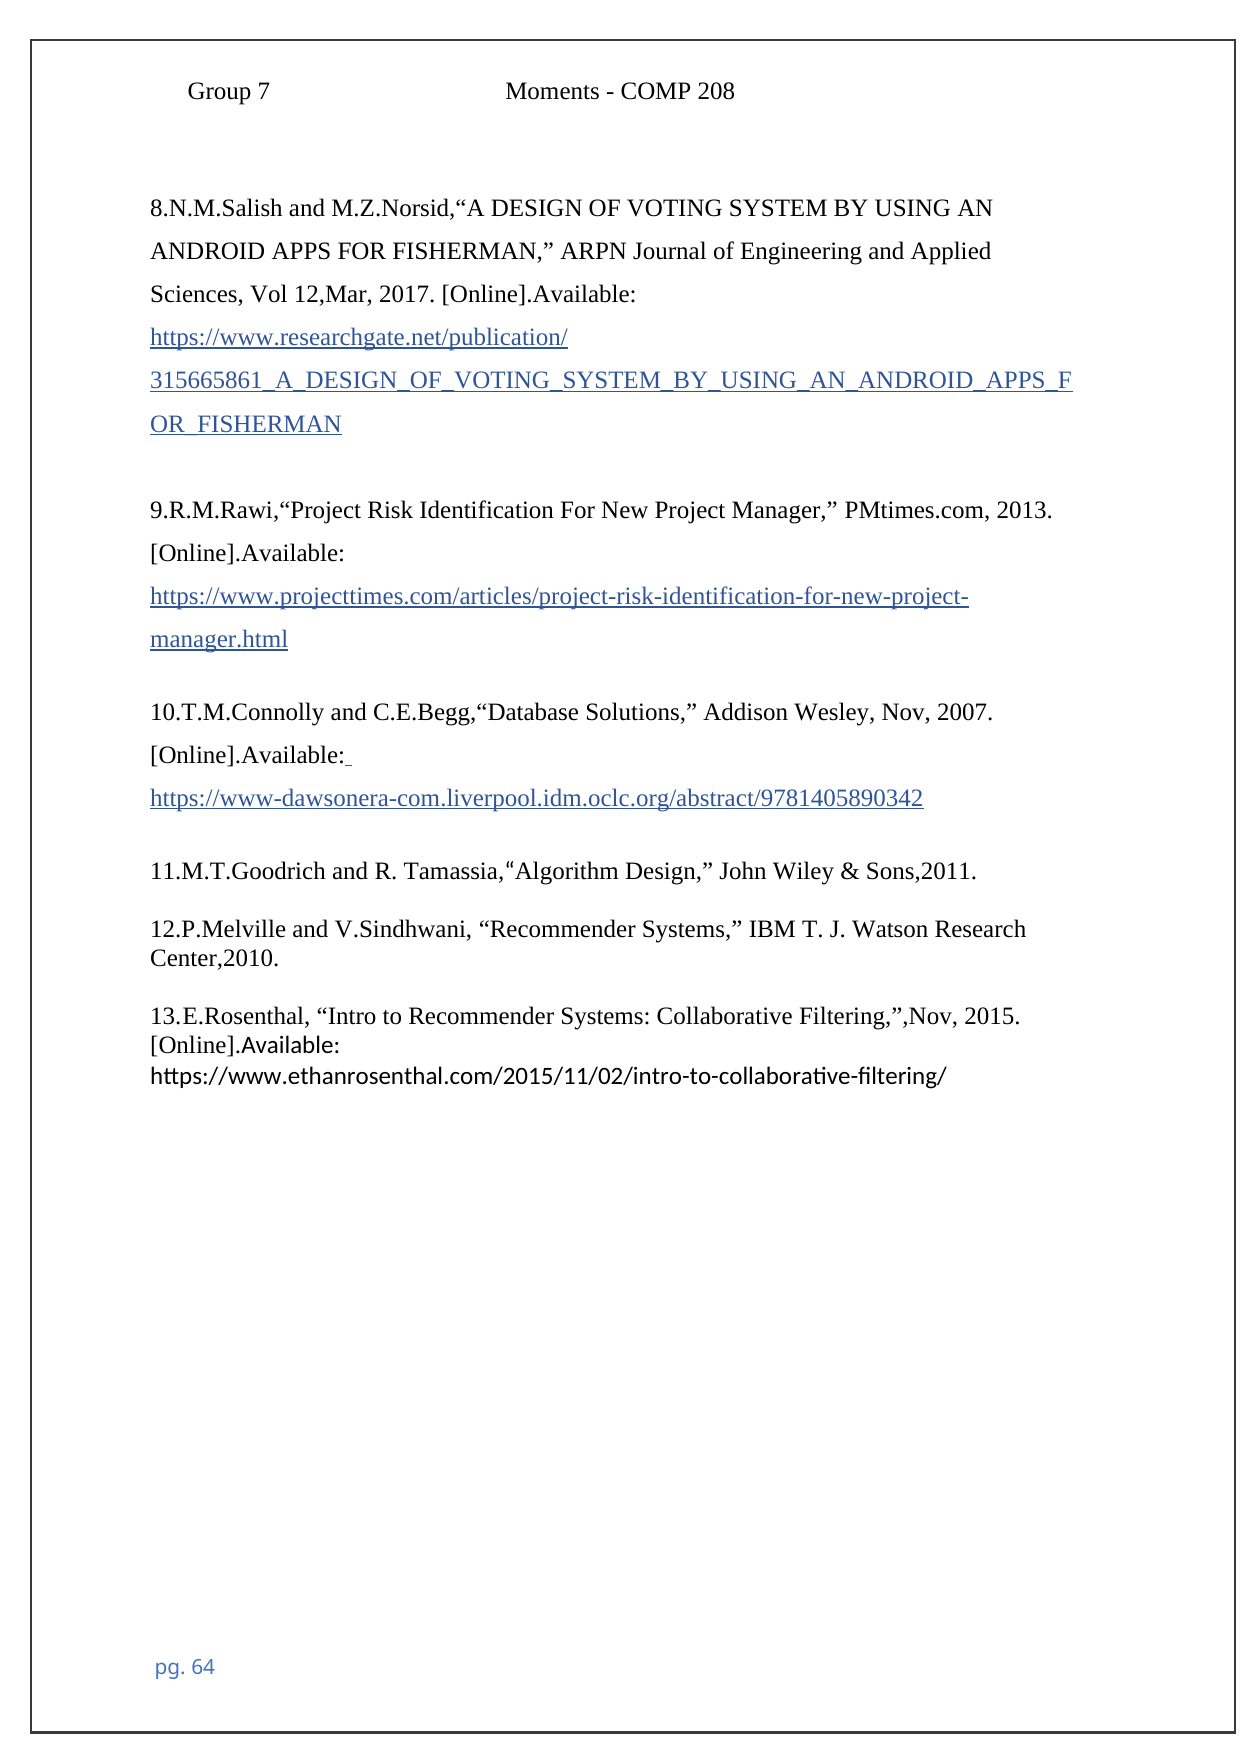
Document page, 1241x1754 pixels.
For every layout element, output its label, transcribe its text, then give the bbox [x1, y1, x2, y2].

text 9.R.M.Rawi,“Project Risk Identification For New Project Manager,” PMtimes.com, 2013.[Online].Available: [150, 495, 1090, 567]
text 8.N.M.Salish and M.Z.Norsid,“A DESIGN OF VOTING SYSTEM BY USING AN ANDROID APPS FOR FISHERMAN,” ARPN Journal of Engineering and Applied Sciences, Vol 12,Mar, 2017. [Online].Available: [150, 193, 1090, 308]
text https://www.ethanrosenthal.com/2015/11/02/intro-to-collaborative-filtering/ [150, 1060, 1090, 1091]
list E.Rosenthal, “Intro to Recommender Systems: Collaborative Filtering,”,Nov, 2015.[Online].Available: [150, 1001, 1090, 1060]
text 12.P.Melville and V.Sindhwani, “Recommender Systems,” IBM T. J. Watson Research Center,2010. [150, 914, 1090, 972]
text 10.T.M.Connolly and C.E.Begg,“Database Solutions,” Addison Wesley, Nov, 2007.[Online].Available: https://www-dawsonera-com.liverpool.idm.oclc.org/abstract/9781405890342 [150, 697, 1090, 812]
text https://www.researchgate.net/publication/315665861_A_DESIGN_OF_VOTING_SYSTEM_BY_USING_AN_ANDROID_APPS_FOR_FISHERMAN [150, 322, 1090, 437]
text 11.M.T.Goodrich and R. Tamassia,“Algorithm Design,” John Wiley & Sons,2011. [150, 855, 1090, 886]
text https://www.projecttimes.com/articles/project-risk-identification-for-new-project-manager.html [150, 581, 1090, 653]
